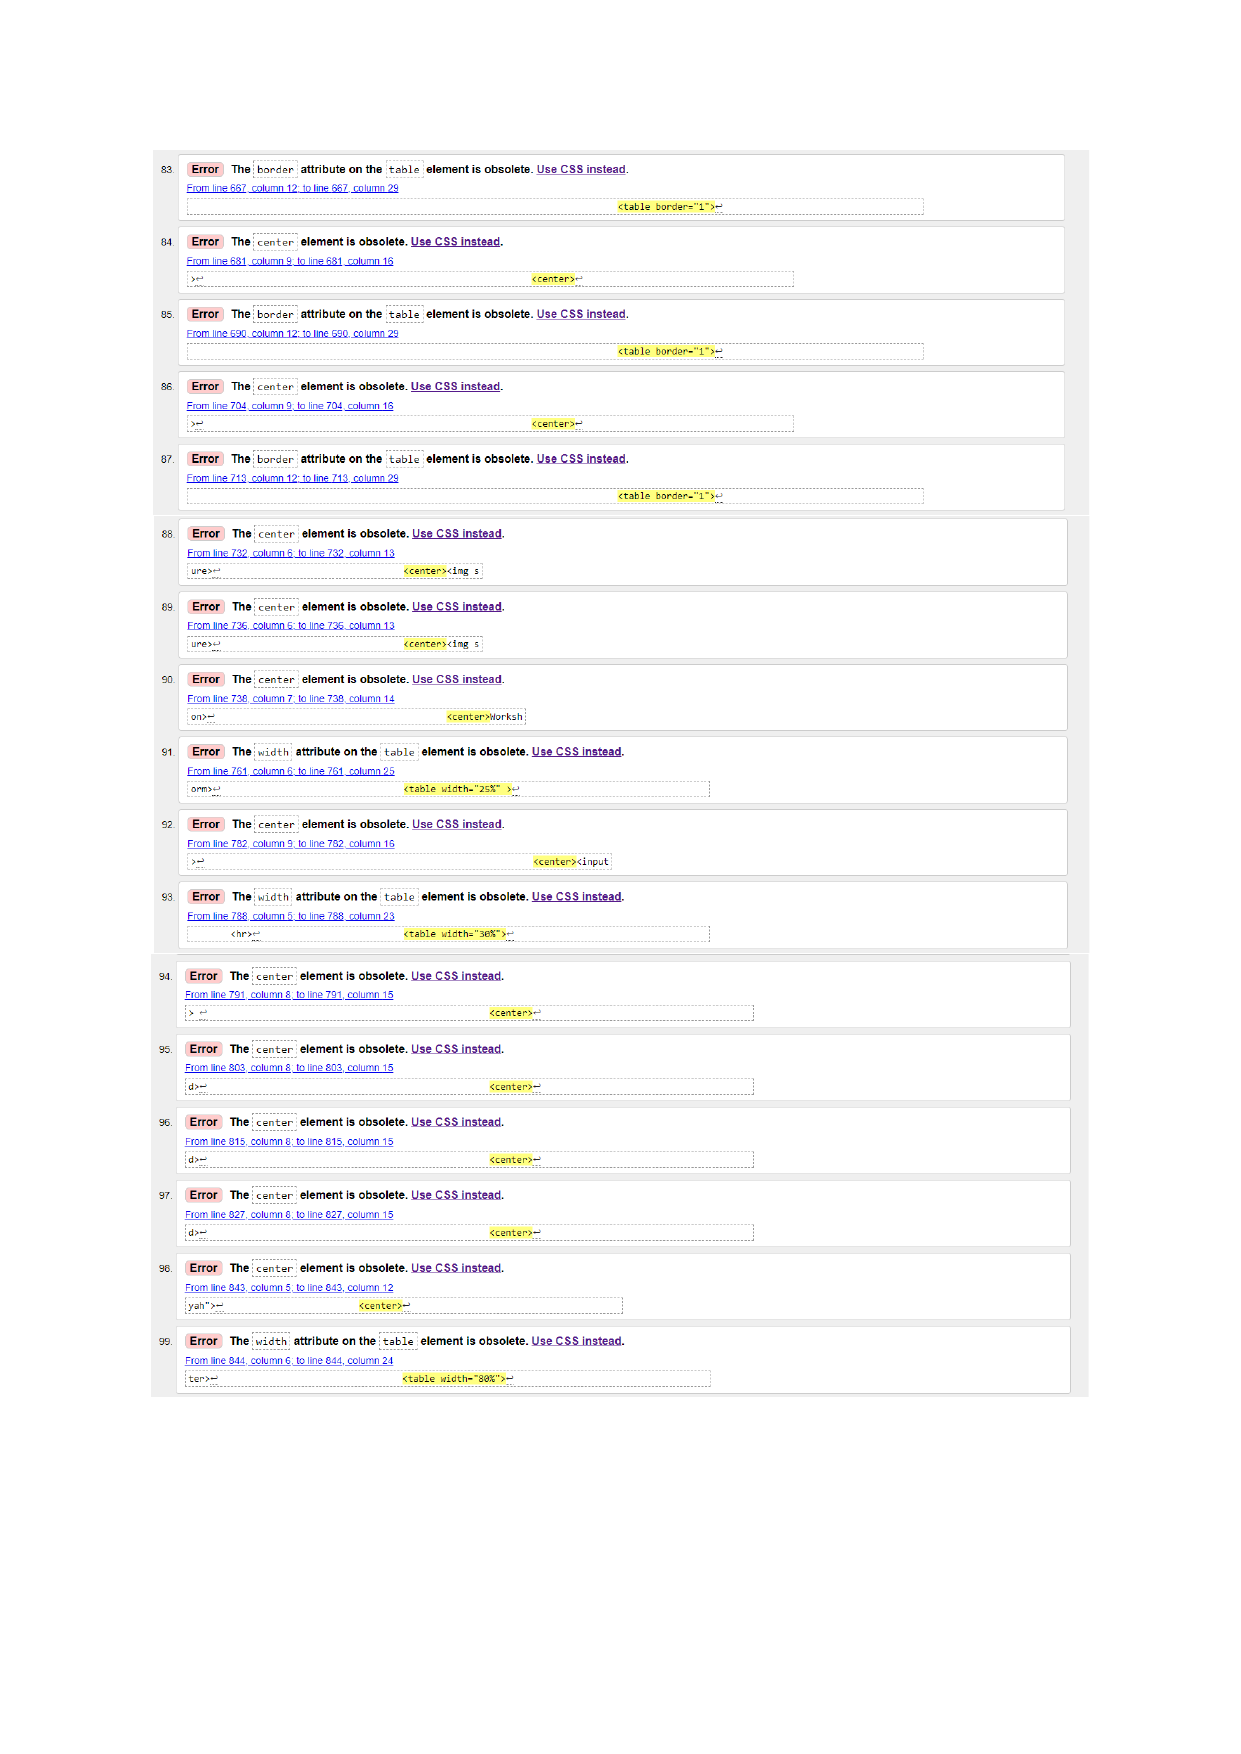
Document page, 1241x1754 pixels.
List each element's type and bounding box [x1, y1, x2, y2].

picture [150, 954, 1089, 1397]
picture [150, 516, 1090, 953]
picture [150, 150, 1090, 515]
